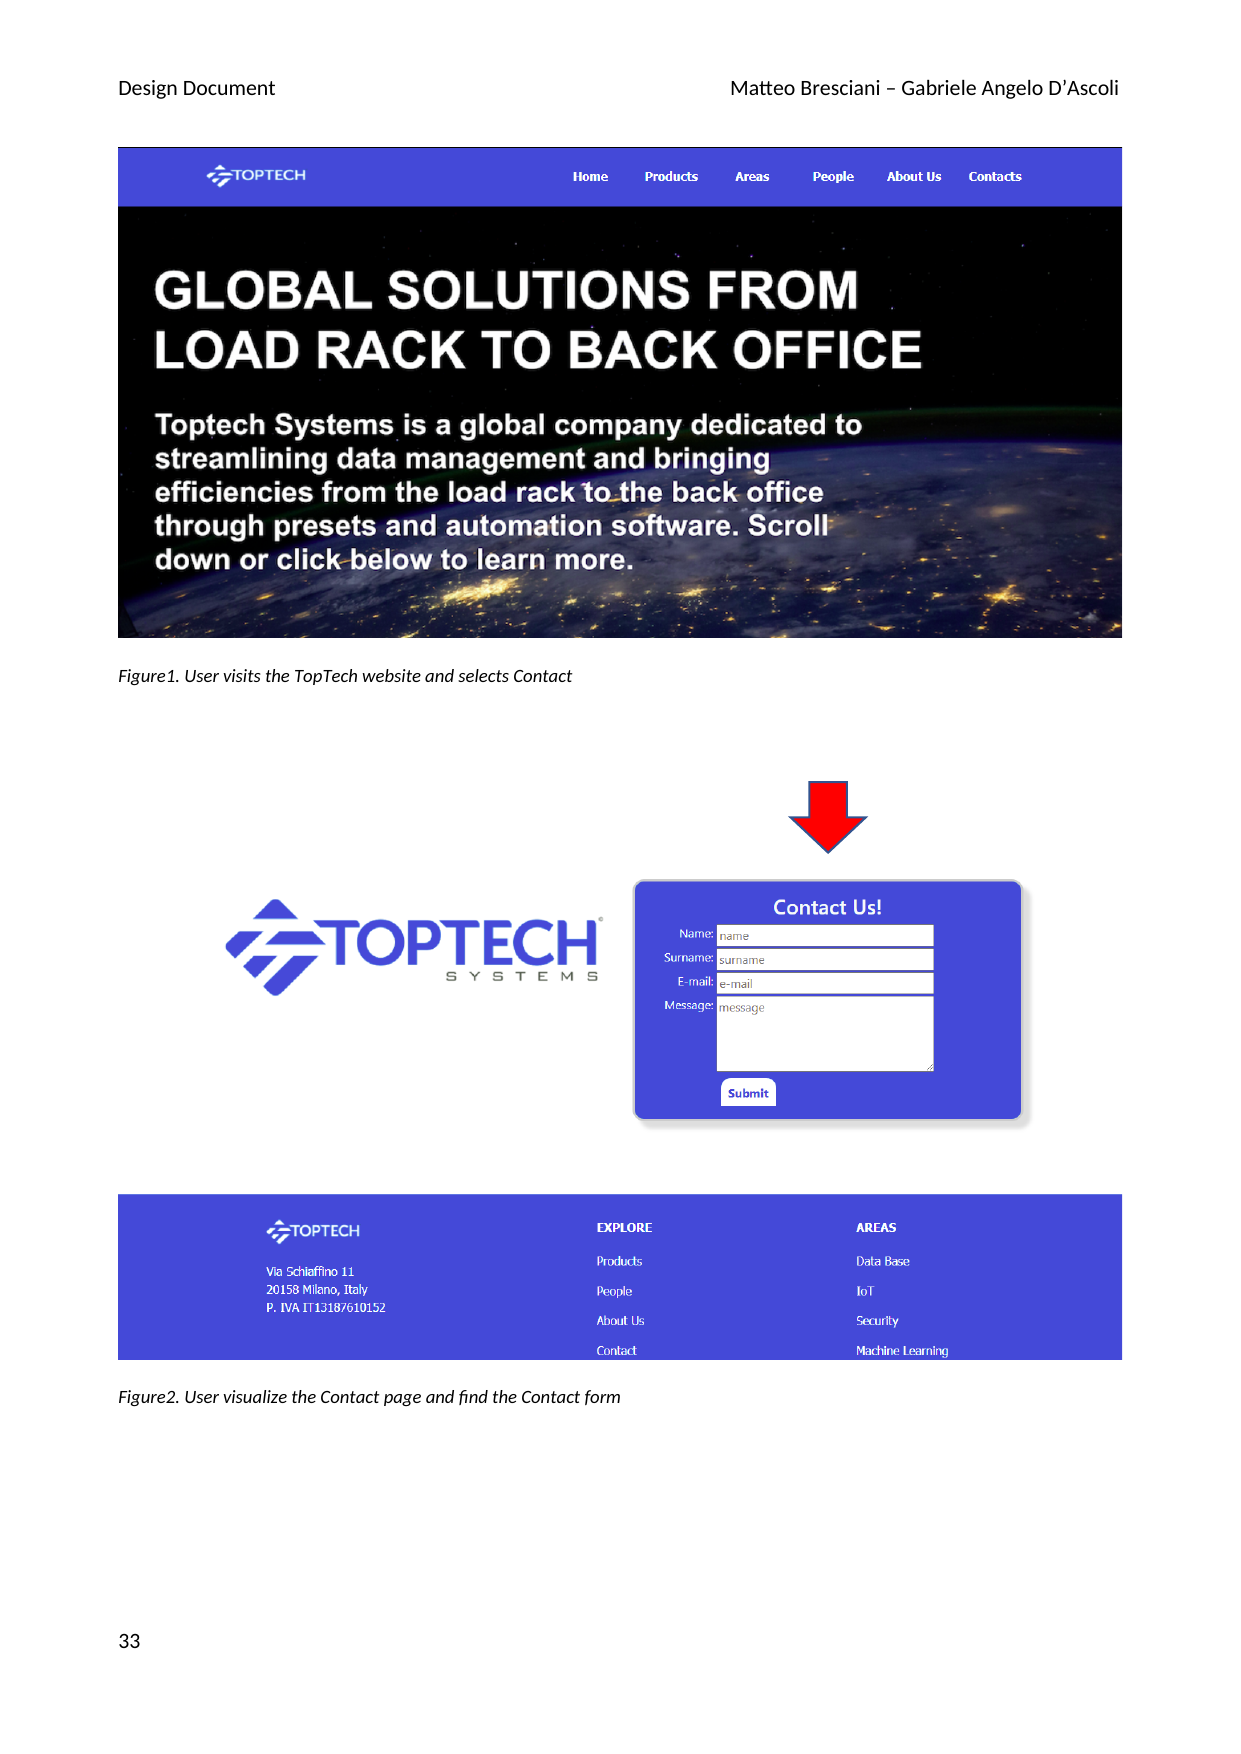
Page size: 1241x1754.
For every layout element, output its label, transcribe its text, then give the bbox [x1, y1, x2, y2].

picture [118, 147, 1123, 638]
text Figure1. User visits the TopTech website and selects Contact [118, 664, 1122, 687]
text Figure2. User visualize the Contact page and find the Contact form [118, 1385, 1122, 1408]
picture [118, 871, 1123, 1360]
